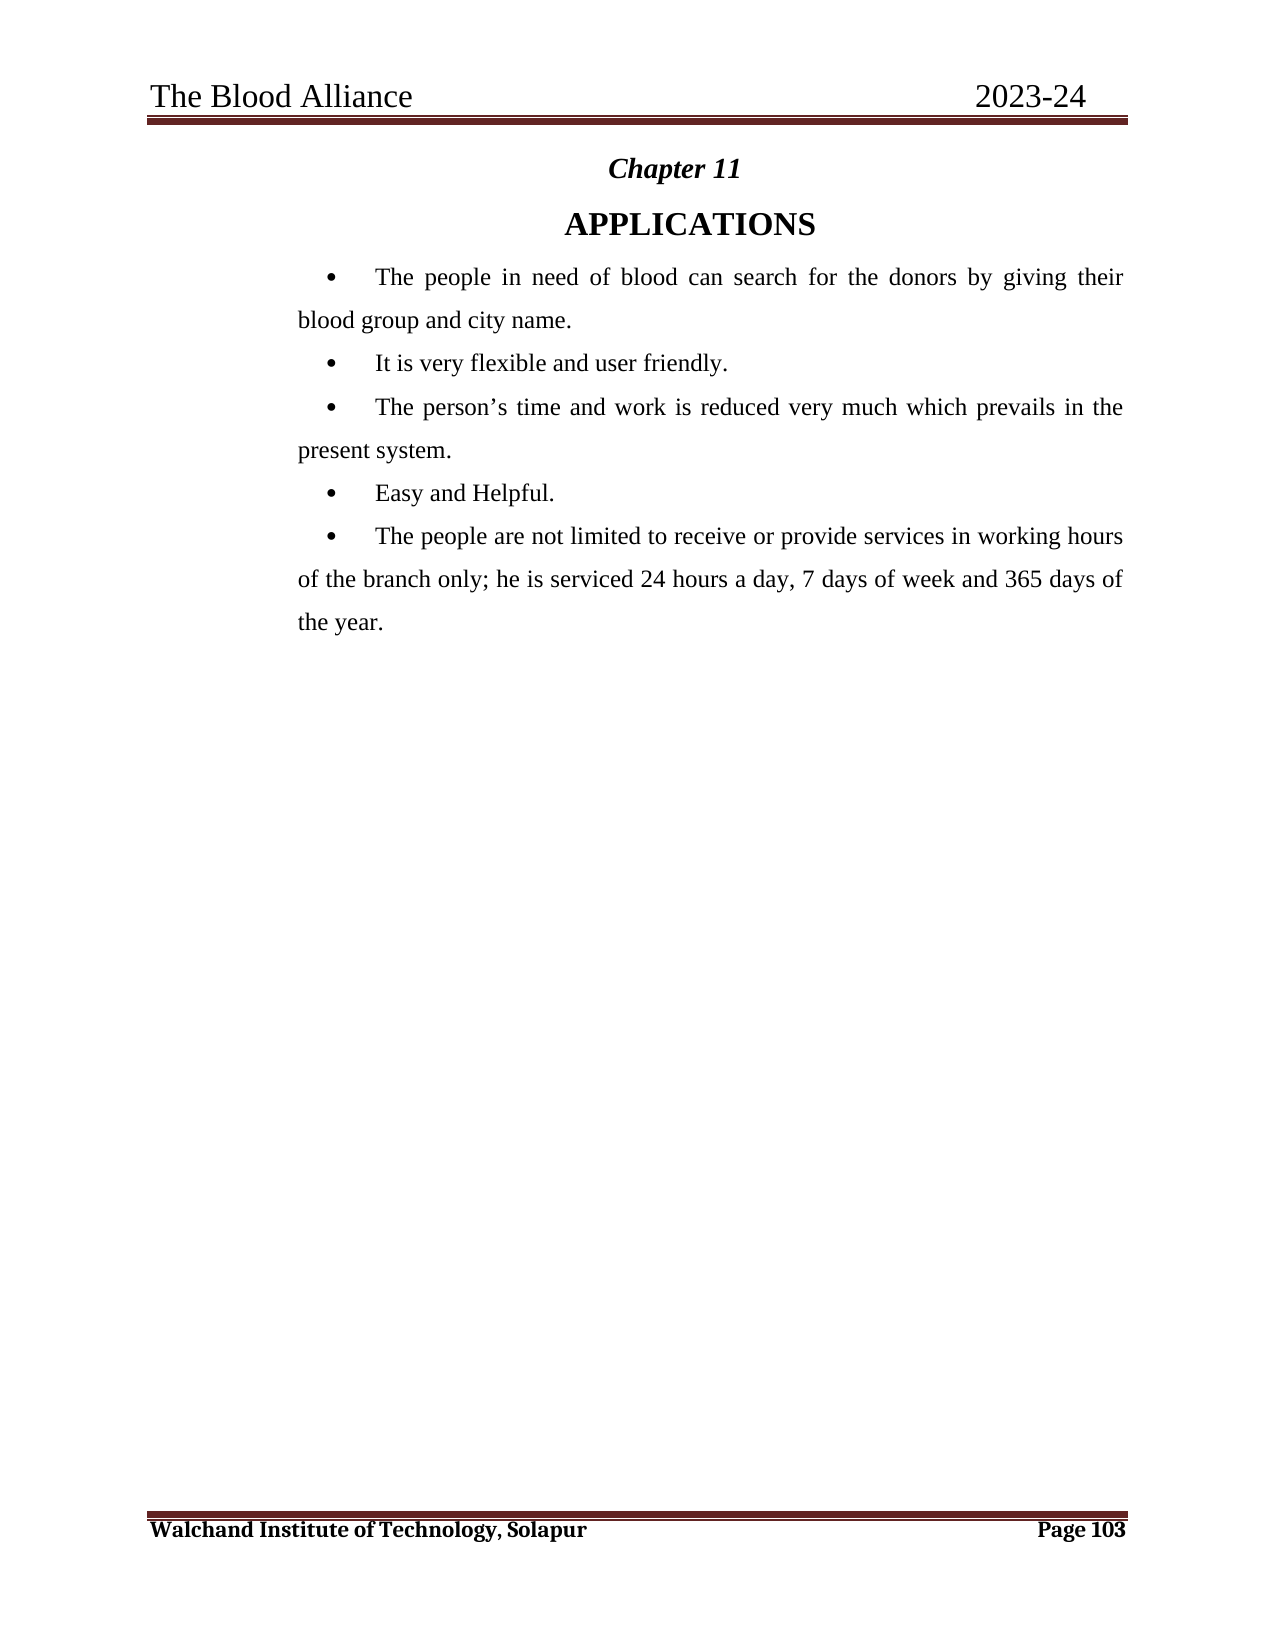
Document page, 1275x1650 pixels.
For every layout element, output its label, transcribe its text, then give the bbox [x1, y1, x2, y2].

text Chapter 11 [224, 151, 1126, 185]
list The people in need of blood can search for the donors by giving their blood group and city name. [298, 262, 1125, 334]
list It is very flexible and user friendly. [298, 348, 1125, 377]
list The people are not limited to receive or provide services in working hours of the branch only; he is serviced 24 hours a day, 7 days of week and 365 days of the year. [298, 521, 1125, 636]
list Easy and Helpful. [298, 478, 1125, 507]
list The person’s time and work is reduced very much which prevails in the present system. [298, 392, 1125, 463]
subtitle APPLICATIONS [285, 205, 1066, 243]
